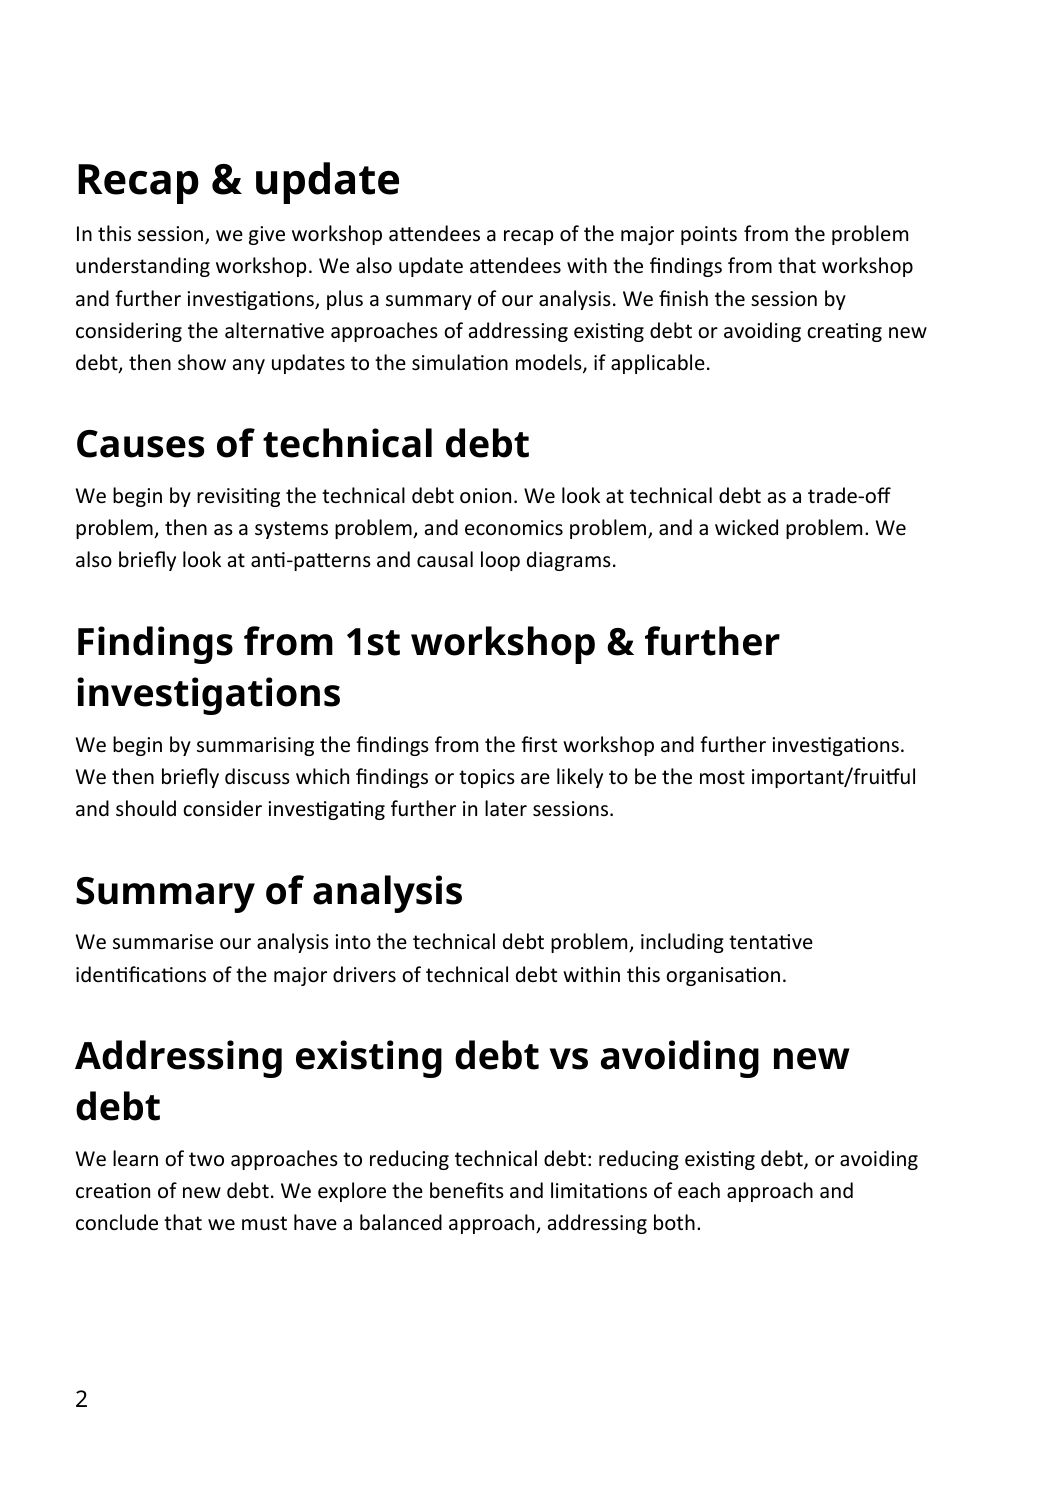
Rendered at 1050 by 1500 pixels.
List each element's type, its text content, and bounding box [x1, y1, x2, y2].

text We begin by revisiting the technical debt onion. We look at technical debt as a trade-off problem, then as a systems problem, and economics problem, and a wicked problem. We also briefly look at anti-patterns and causal loop diagrams. [75, 481, 937, 574]
subtitle Recap & update [75, 150, 937, 207]
subtitle Summary of analysis [75, 864, 937, 915]
text We learn of two approaches to reducing technical debt: reducing existing debt, or avoiding creation of new debt. We explore the benefits and limitations of each approach and conclude that we must have a balanced approach, addressing both. [75, 1144, 937, 1236]
text In this session, we give workshop attendees a recap of the major points from the problem understanding workshop. We also update attendees with the findings from that workshop and further investigations, plus a summary of our analysis. We finish the session by considering the alternative approaches of addressing existing debt or avoiding creating new debt, then show any updates to the simulation models, if applicable. [75, 219, 937, 376]
subtitle Findings from 1st workshop & further investigations [75, 615, 937, 717]
text We summarise our analysis into the technical debt problem, including tentative identifications of the major drivers of technical debt within this organisation. [75, 927, 937, 988]
subtitle Causes of technical debt [75, 418, 937, 469]
subtitle Addressing existing debt vs avoiding new debt [75, 1029, 937, 1131]
text We begin by summarising the findings from the first workshop and further investigations. We then briefly discuss which findings or topics are likely to be the most important/fruitful and should consider investigating further in later sessions. [75, 730, 937, 822]
